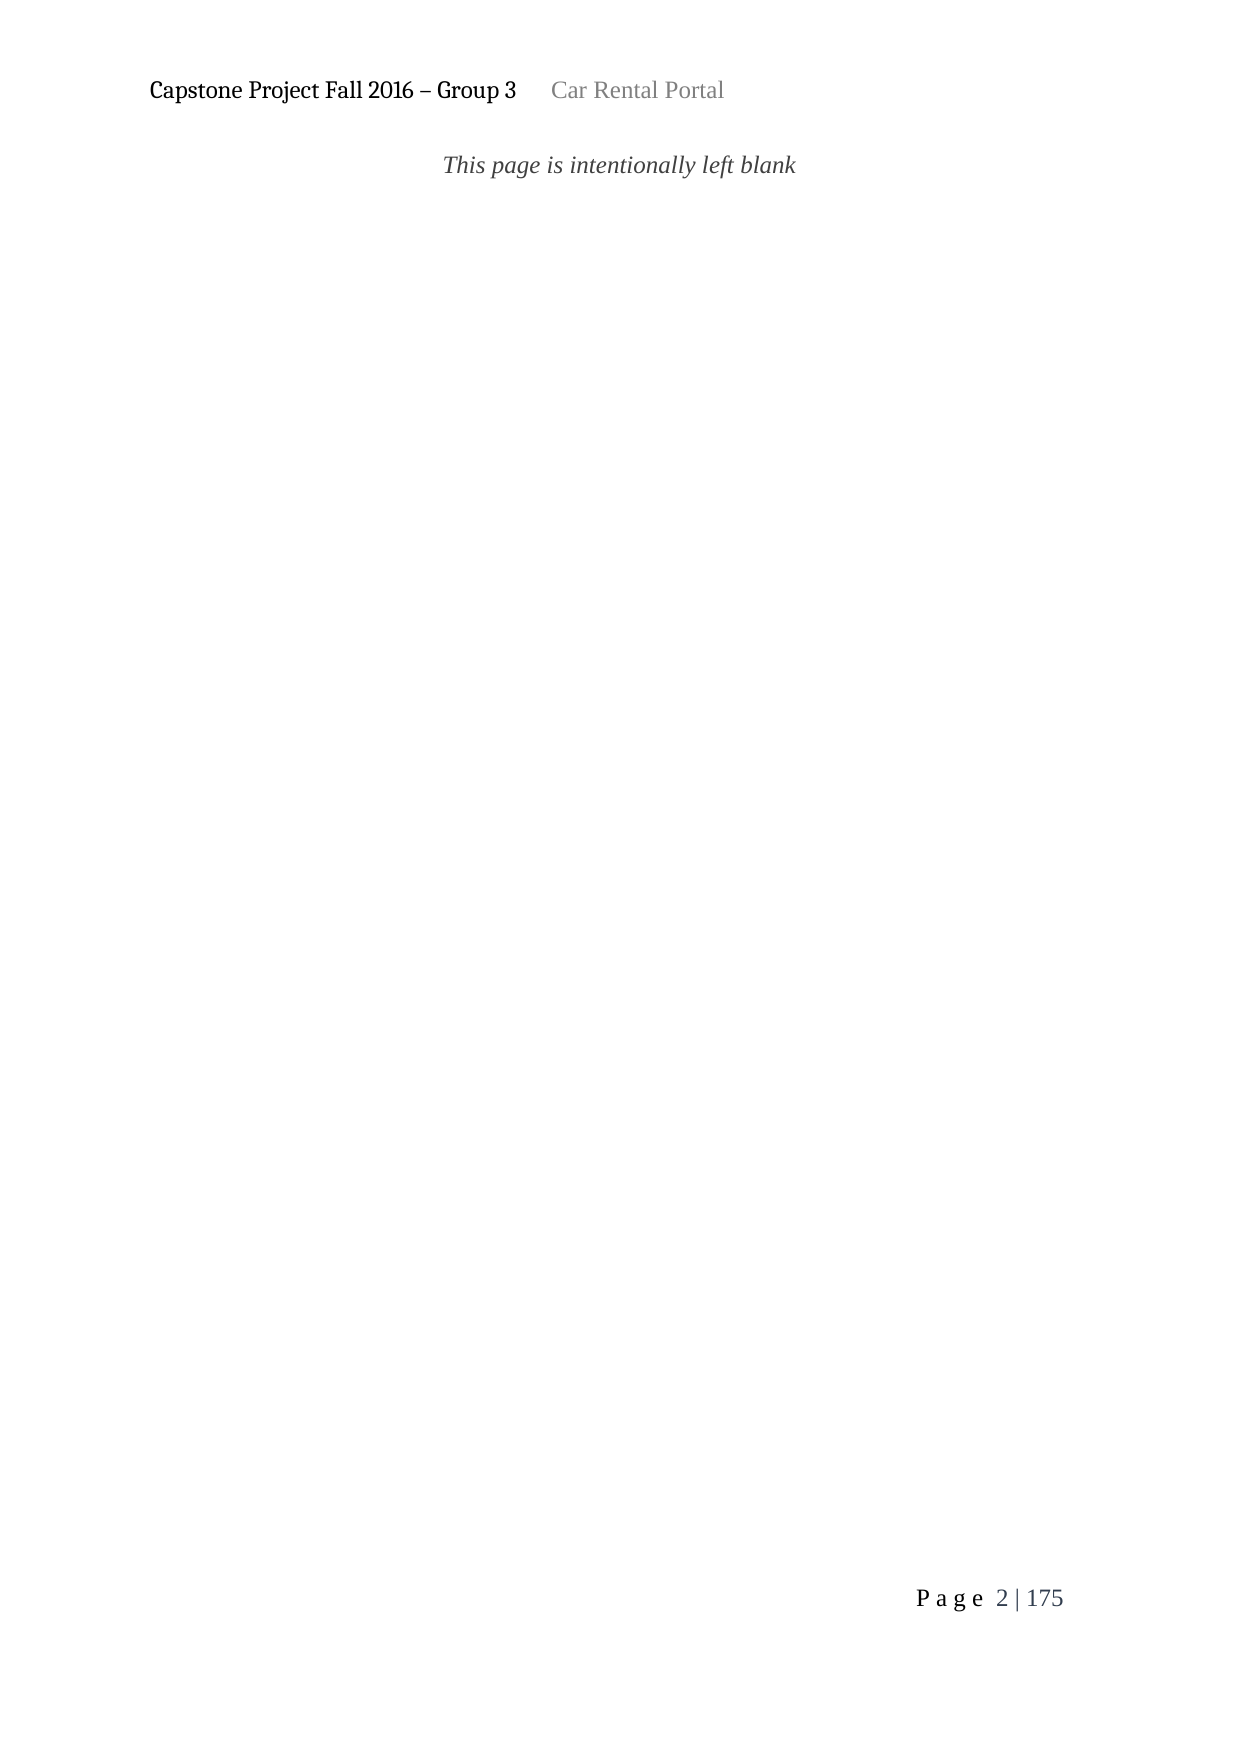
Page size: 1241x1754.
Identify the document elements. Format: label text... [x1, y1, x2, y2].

text This page is intentionally left blank [150, 150, 1090, 179]
